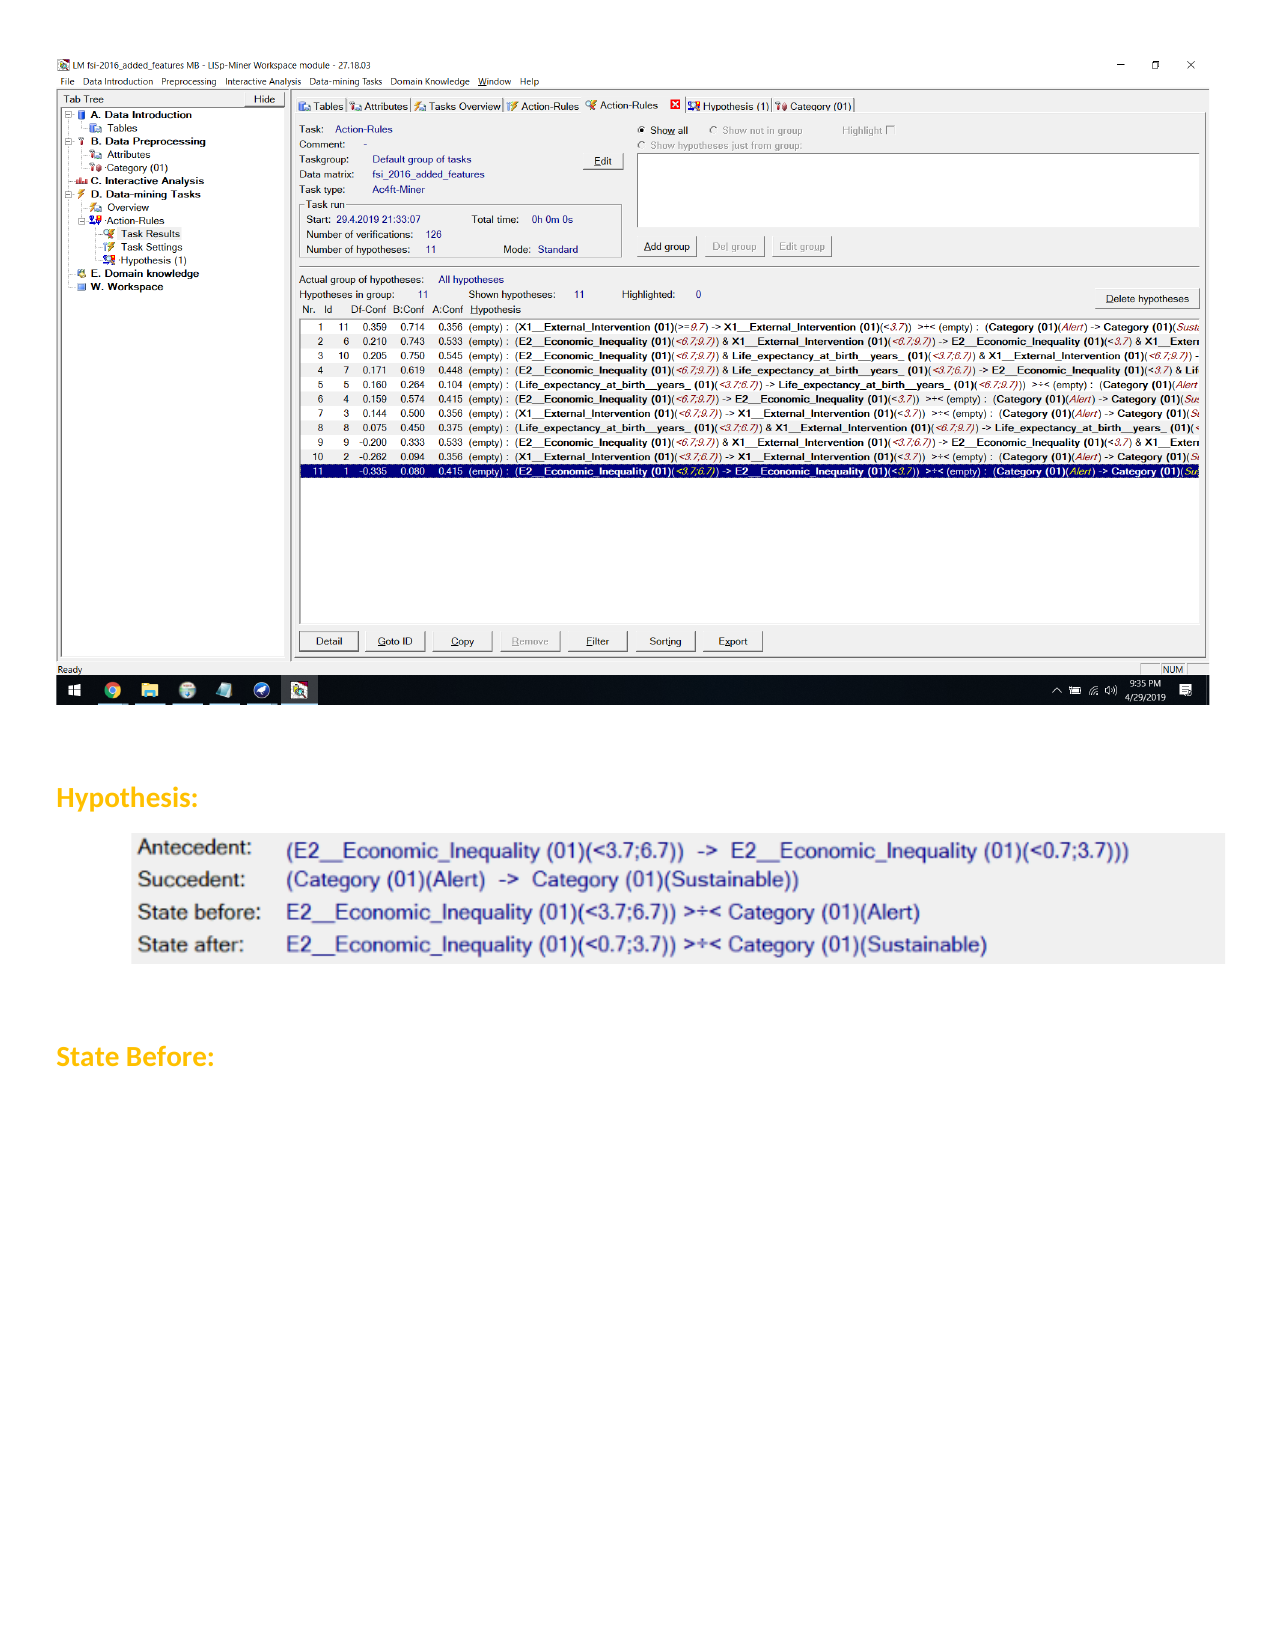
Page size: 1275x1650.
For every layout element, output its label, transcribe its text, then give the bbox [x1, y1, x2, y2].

text State Before: [56, 1038, 1209, 1073]
text Hypothesis: [56, 779, 1209, 814]
picture [56, 56, 1210, 705]
picture [131, 833, 1225, 964]
